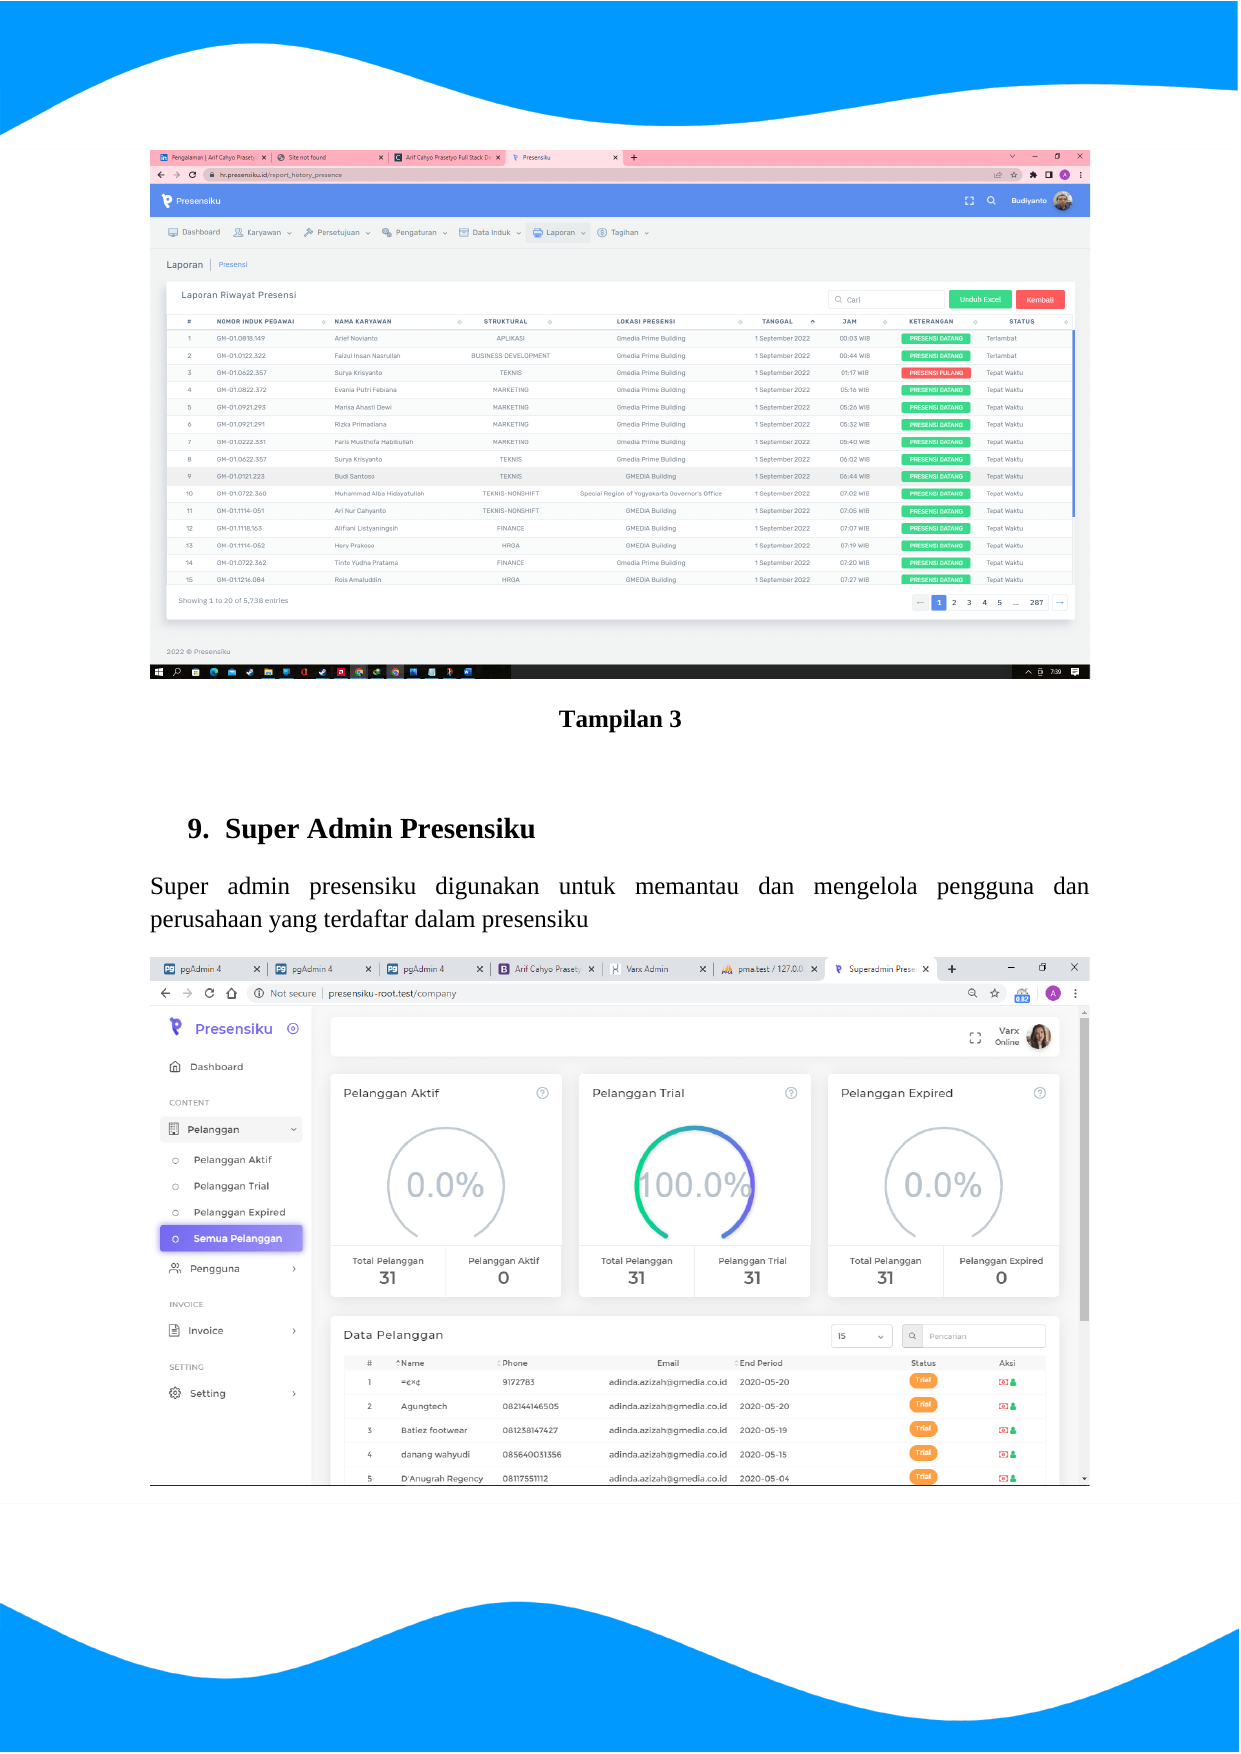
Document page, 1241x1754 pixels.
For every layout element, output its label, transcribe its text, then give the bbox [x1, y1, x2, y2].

picture [0, 1, 1238, 679]
text Super admin presensiku digunakan untuk memantau dan mengelola pengguna dan perusahaan yang terdaftar dalam presensiku [150, 871, 1090, 933]
picture [0, 1503, 1239, 1752]
picture [150, 957, 1090, 1486]
text Tampilan 3 [150, 704, 1090, 733]
list Super Admin Presensiku [187, 812, 1090, 845]
